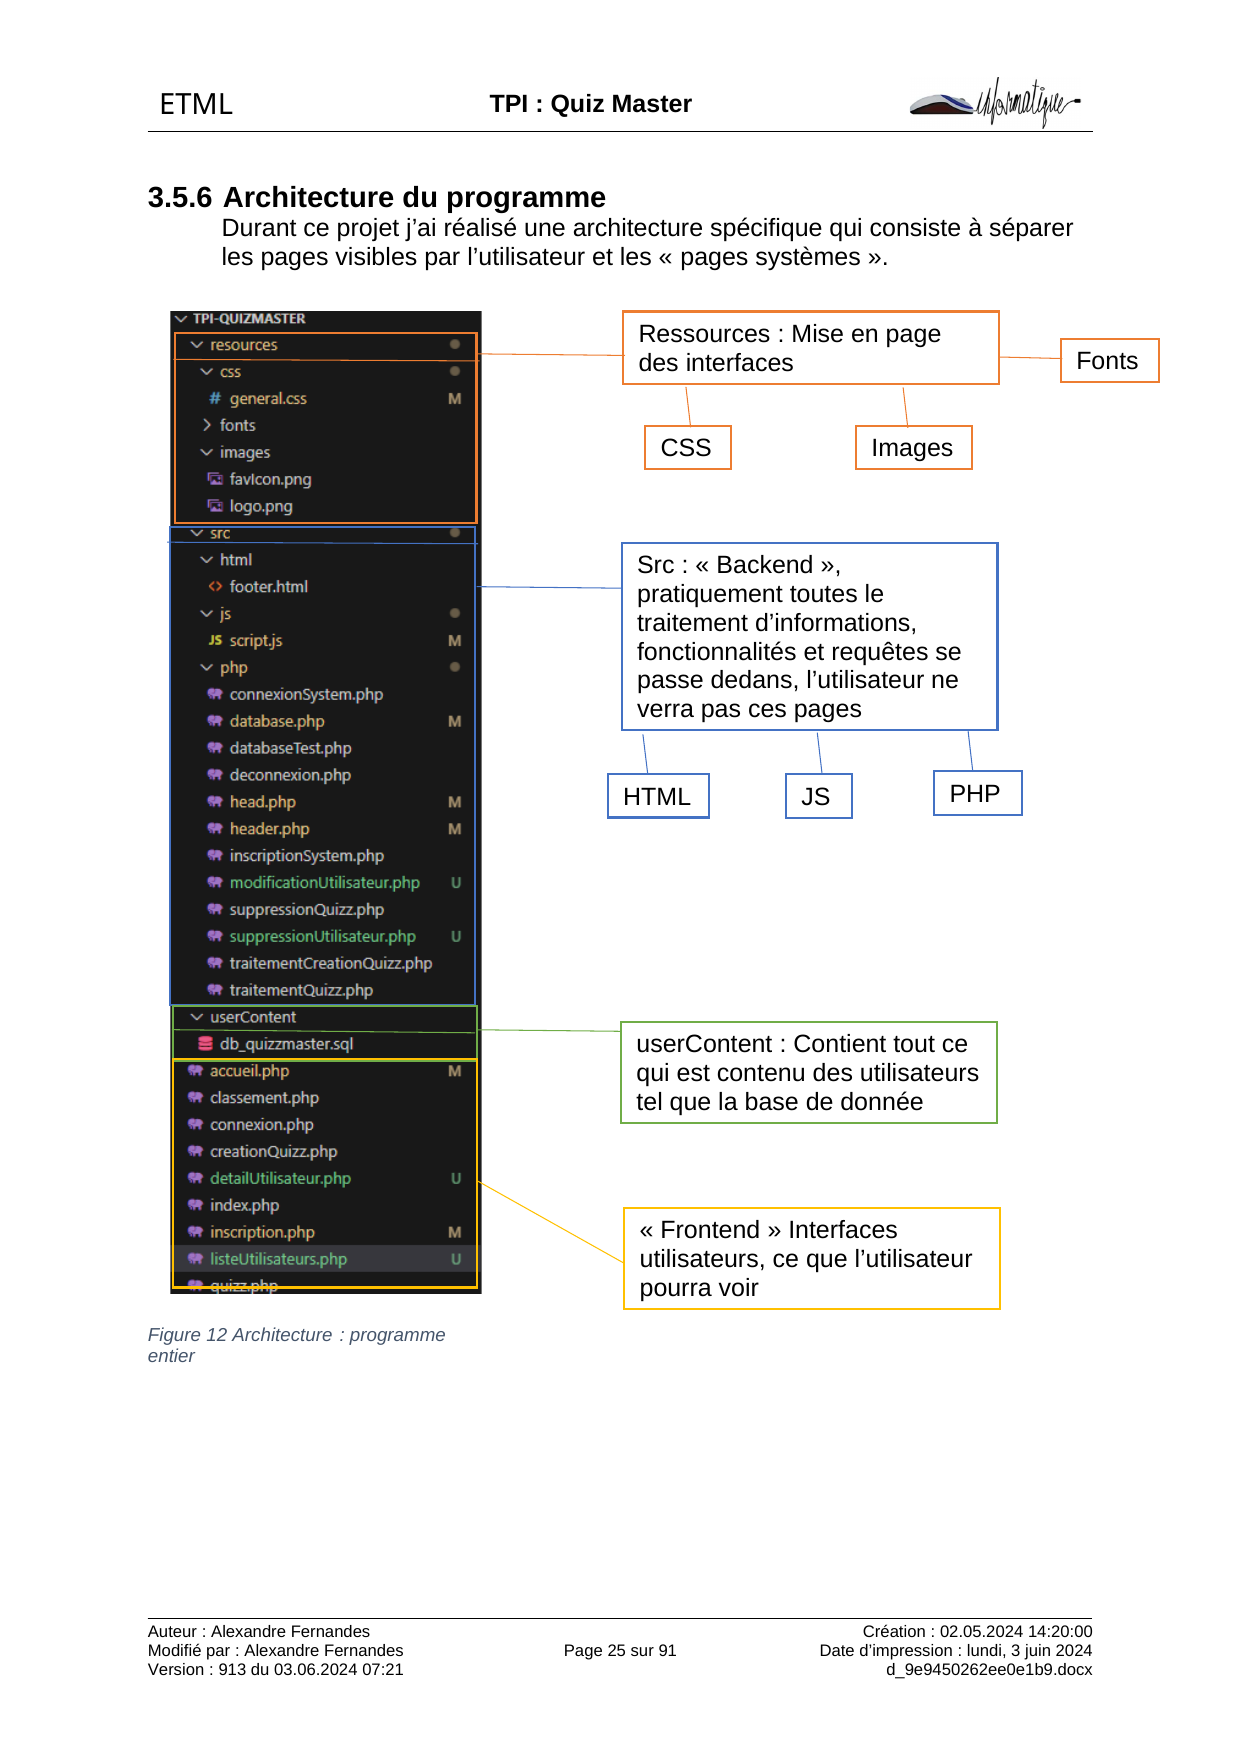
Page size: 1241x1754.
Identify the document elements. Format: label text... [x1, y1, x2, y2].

picture [174, 1007, 476, 1032]
picture [171, 543, 474, 1004]
picture [174, 1031, 476, 1058]
picture [478, 1031, 482, 1182]
picture [171, 528, 474, 543]
subtitle Architecture du programme [148, 180, 1092, 213]
picture [176, 360, 475, 522]
picture [909, 77, 1082, 129]
text Durant ce projet j’ai réalisé une architecture spécifique qui consiste à séparer les pages visibles par l’utilisateur et les « pages systèmes ». [221, 213, 1092, 271]
picture [476, 588, 482, 1029]
picture [170, 1006, 482, 1294]
picture [176, 334, 475, 360]
picture [170, 311, 482, 586]
picture [174, 1062, 476, 1286]
